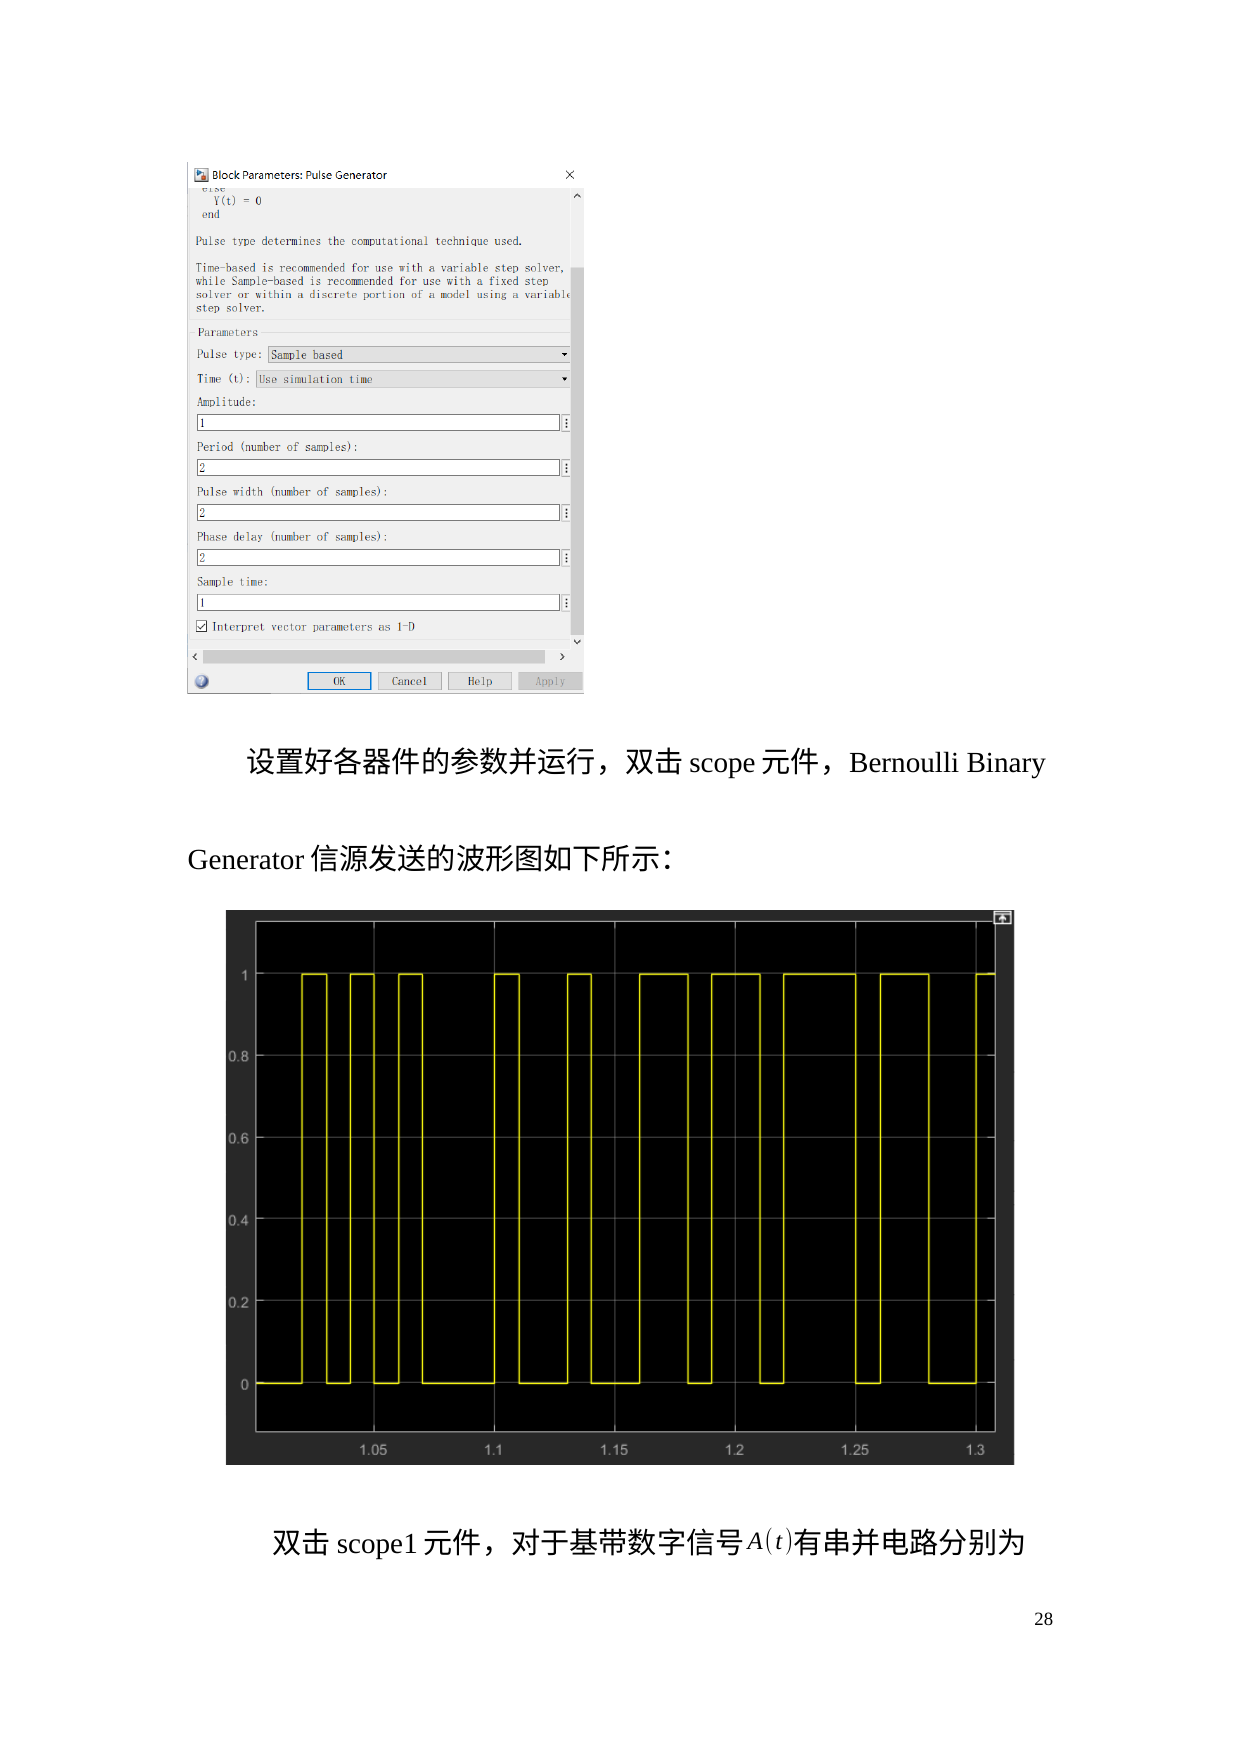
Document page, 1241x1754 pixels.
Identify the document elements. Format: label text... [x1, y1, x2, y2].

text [187, 1508, 1053, 1573]
text 设置好各器件的参数并运行，双击scope元件，Bernoulli Binary Generator信源发送的波形图如下所示： [187, 727, 1053, 889]
picture [187, 162, 584, 694]
picture [225, 910, 1015, 1465]
